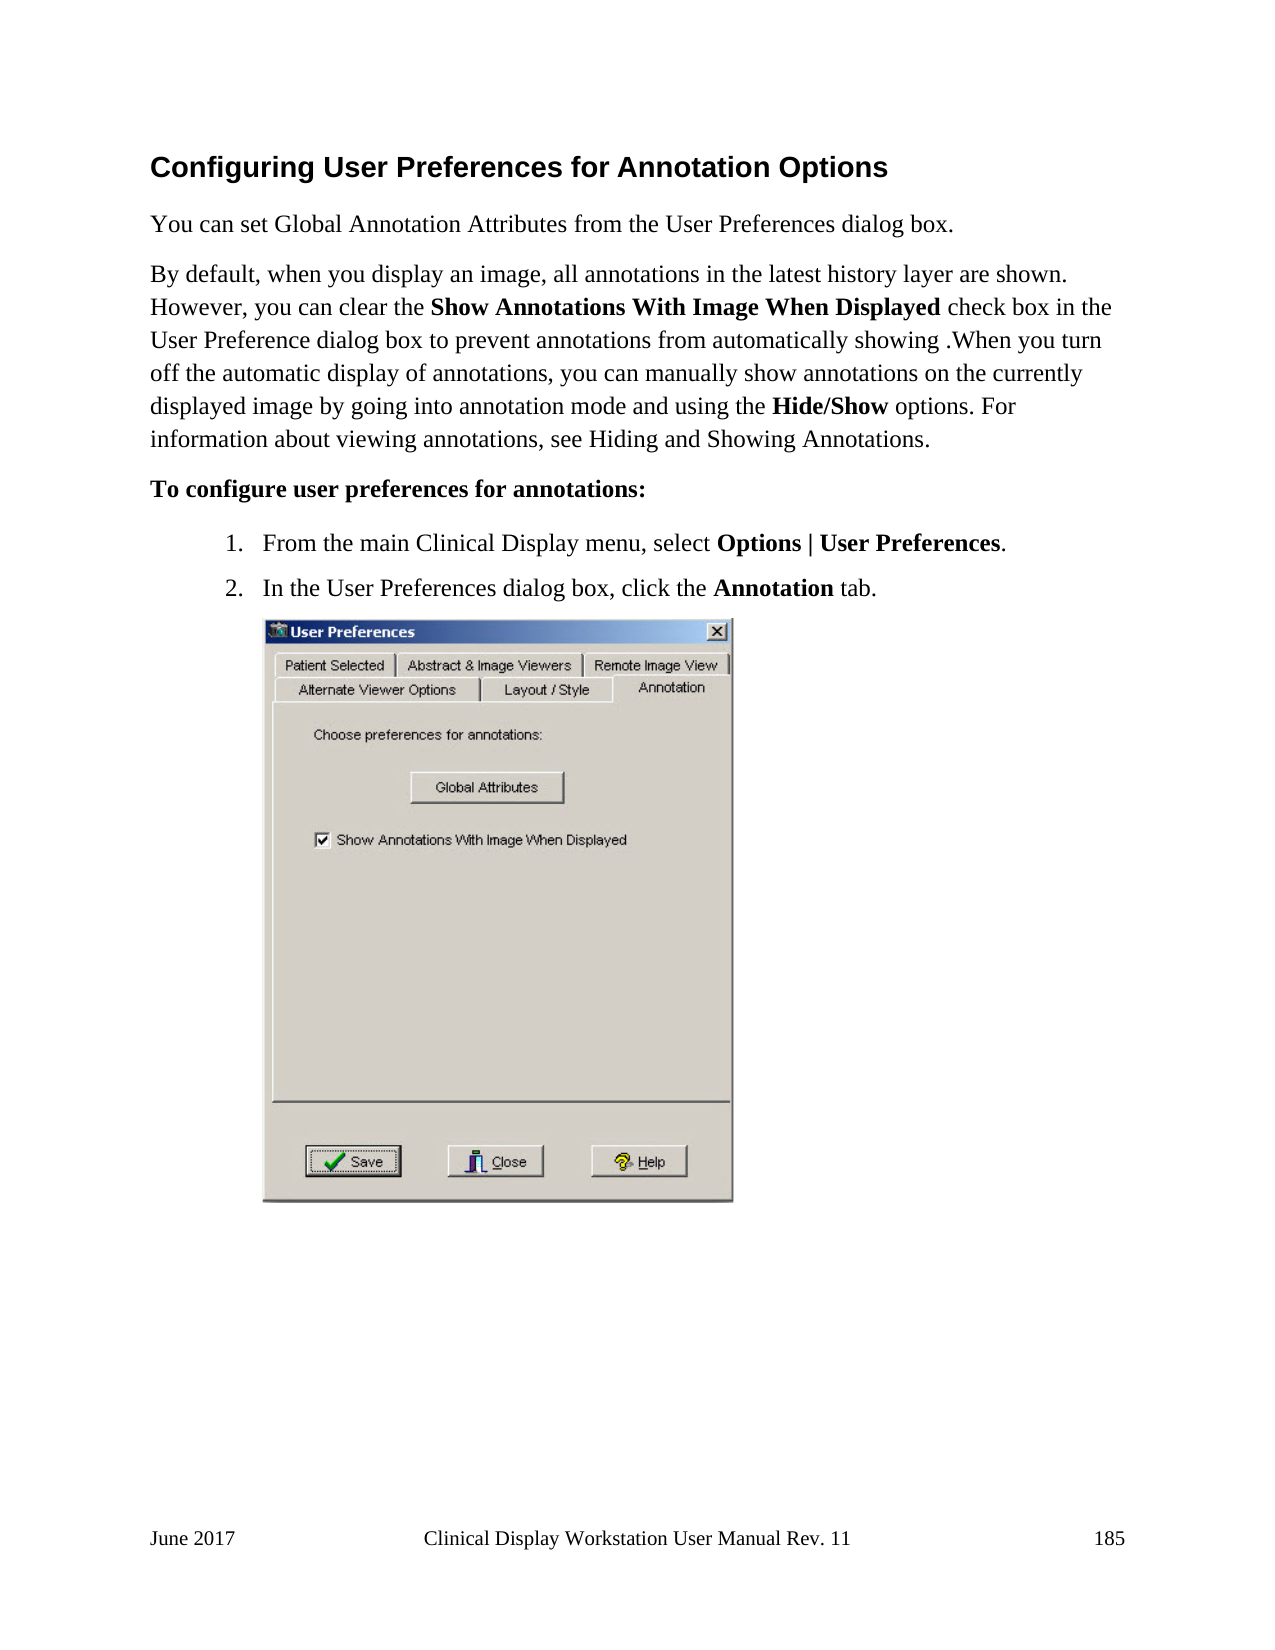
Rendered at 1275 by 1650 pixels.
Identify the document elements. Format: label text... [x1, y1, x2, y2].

text To configure user preferences for annotations: [150, 474, 1125, 503]
picture [262, 618, 734, 1203]
list In the User Preferences dialog box, click the Annotation tab. [225, 573, 1125, 602]
list From the main Clinical Display menu, select Options | User Preferences. [225, 528, 1125, 556]
subtitle Configuring User Preferences for Annotation Options [150, 150, 1125, 183]
text By default, when you display an image, all annotations in the latest history layer are shown. However, you can clear the Show Annotations With Image When Displayed check box in the User Preference dialog box to prevent annotations from automatically showing .When you turn off the automatic display of annotations, you can manually show annotations on the currently displayed image by going into annotation mode and using the Hide/Show options. For information about viewing annotations, see Hiding and Showing Annotations. [150, 259, 1125, 453]
text You can set Global Annotation Attributes from the User Preferences dialog box. [150, 209, 1125, 238]
